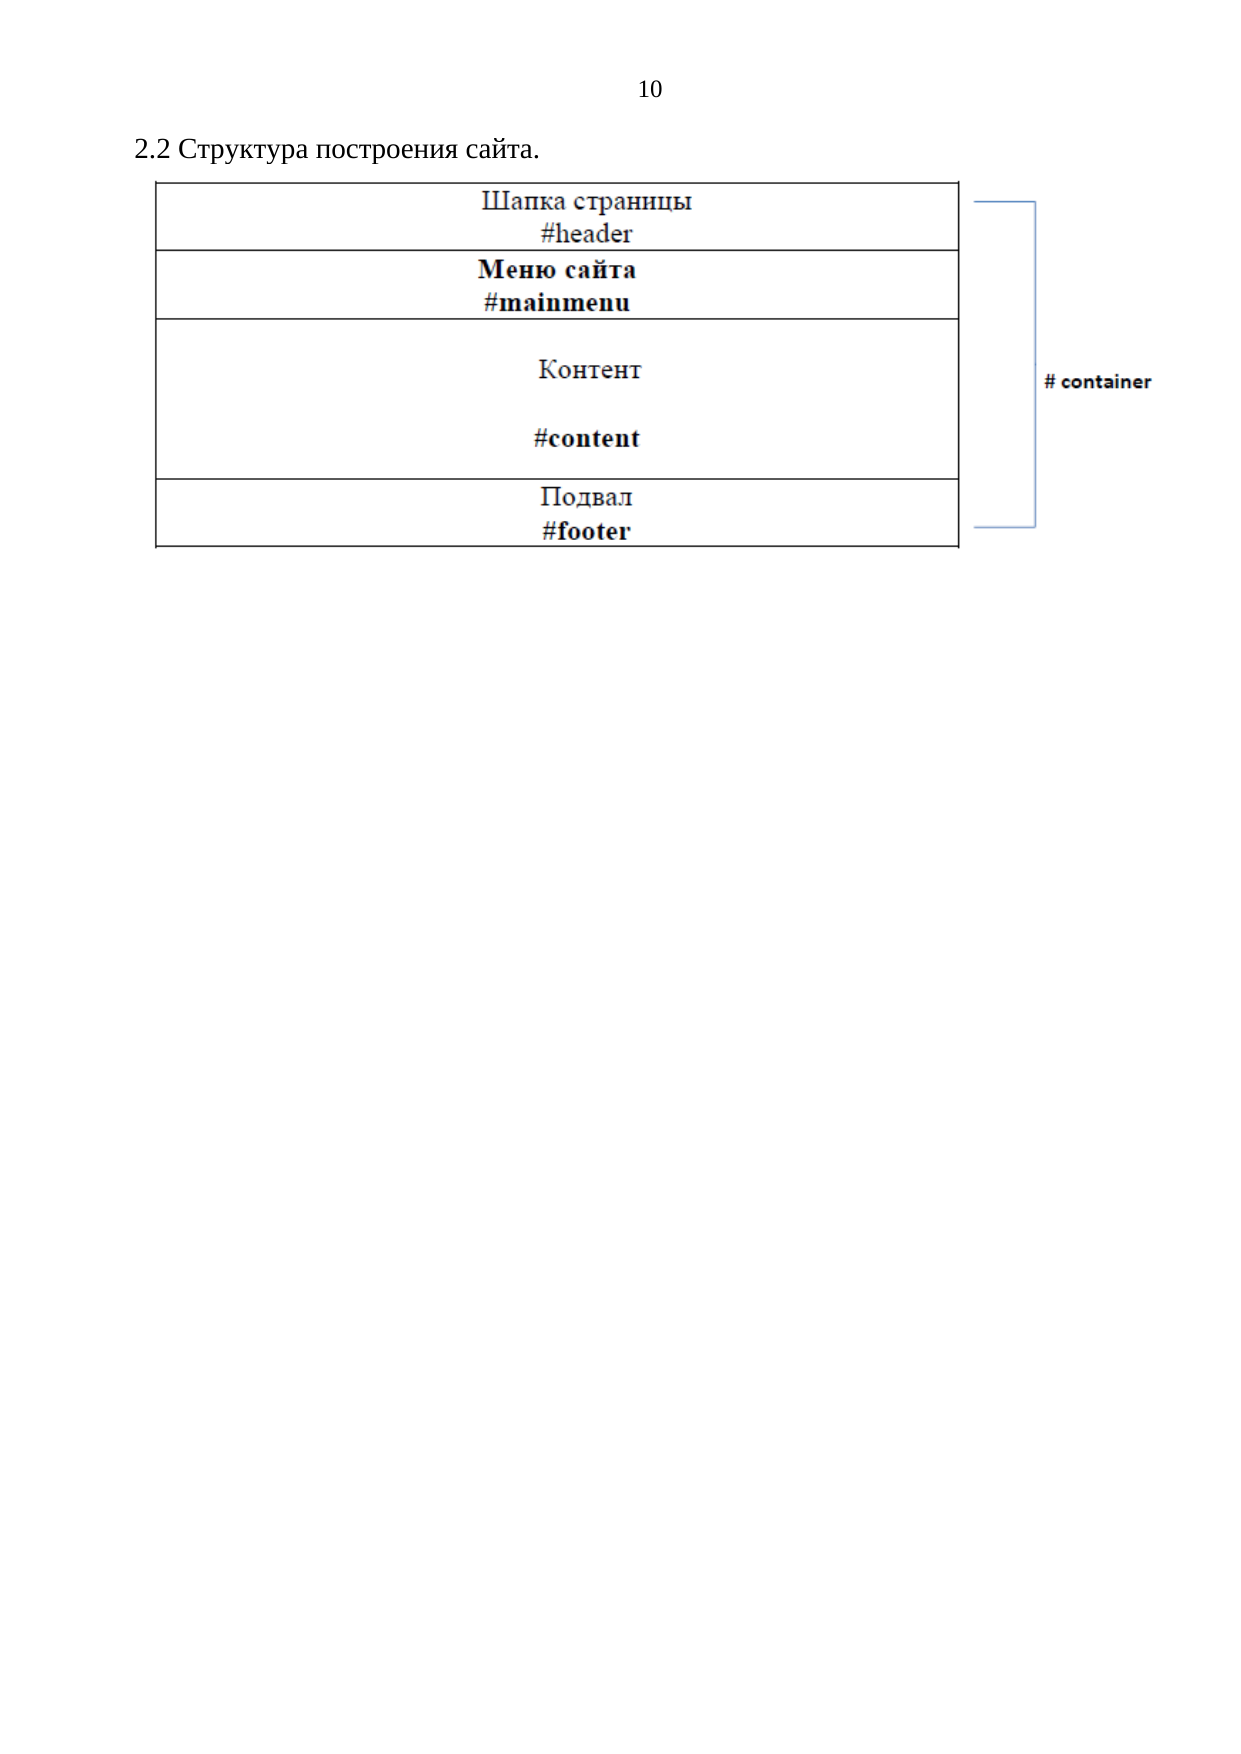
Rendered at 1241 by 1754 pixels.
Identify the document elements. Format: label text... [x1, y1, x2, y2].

picture [134, 164, 1166, 570]
text 2.2 Структура построения сайта. [134, 131, 1165, 164]
